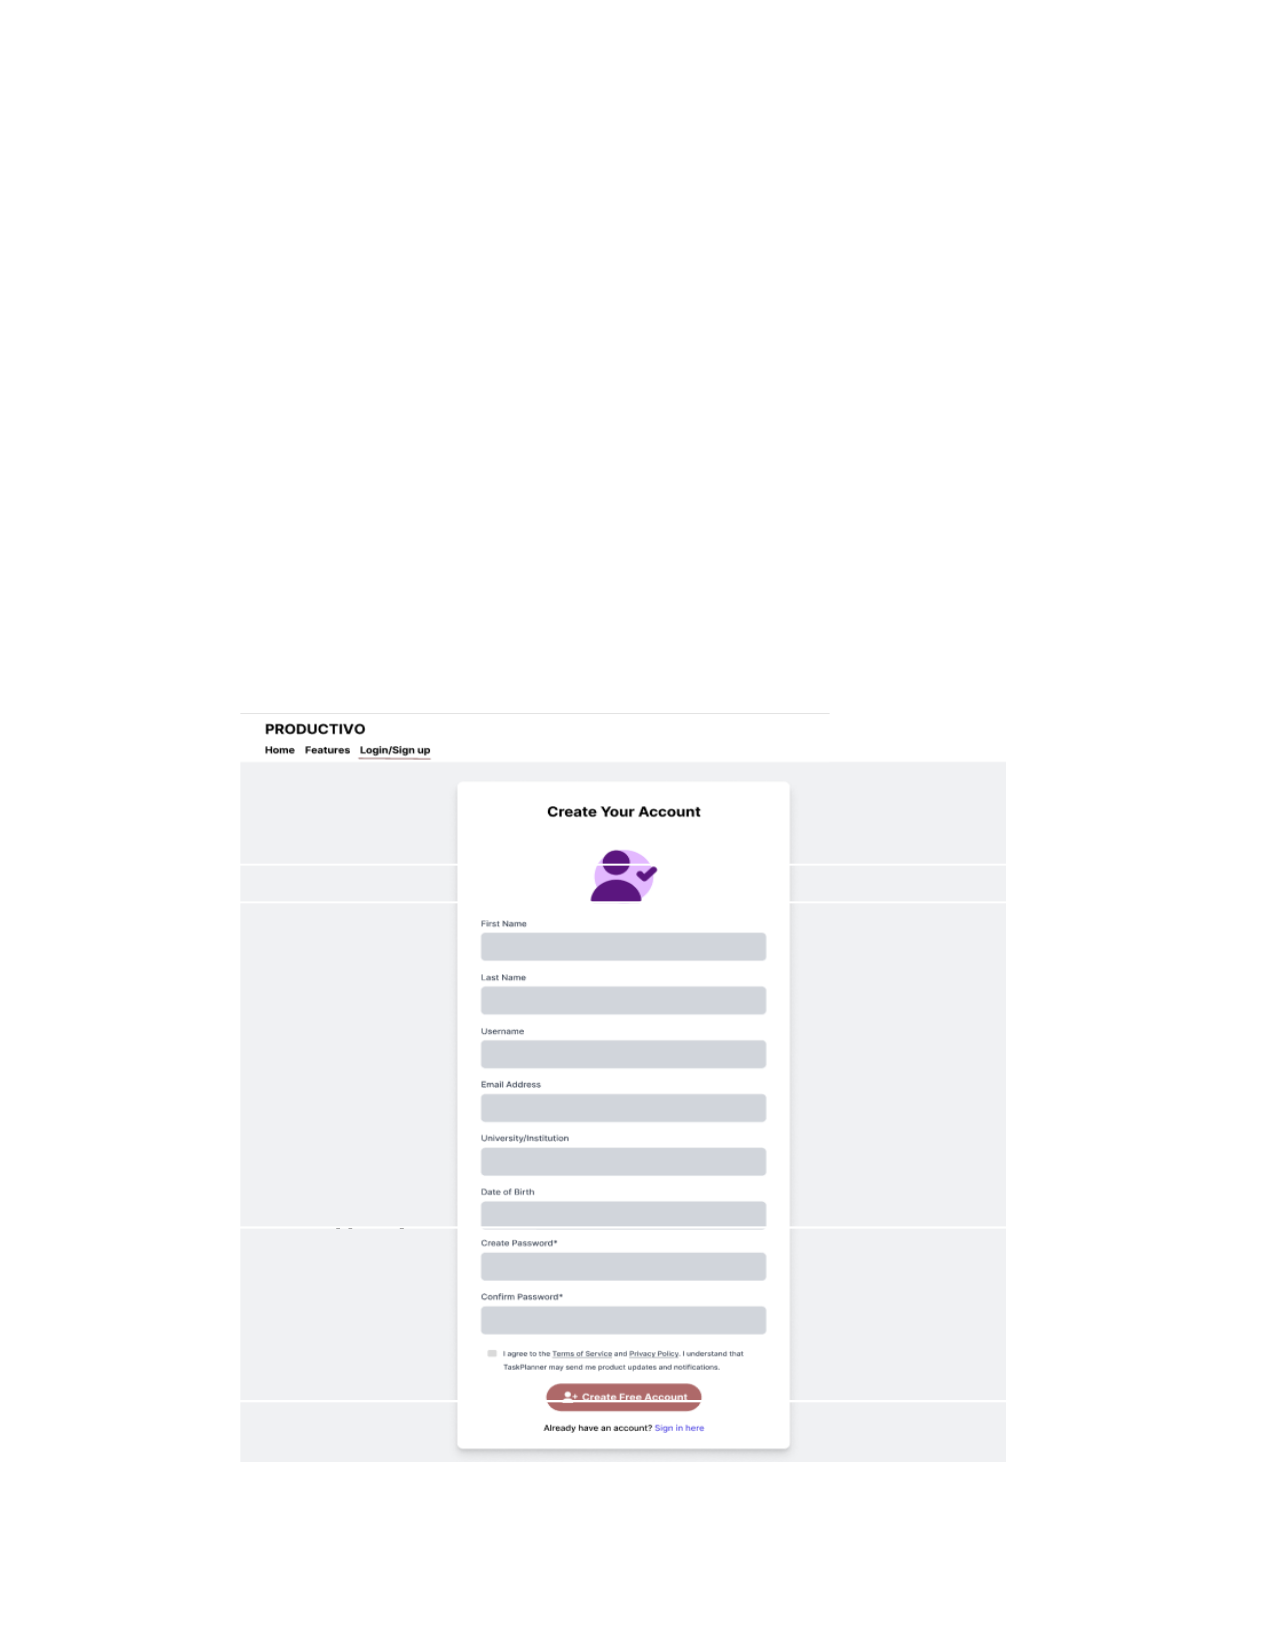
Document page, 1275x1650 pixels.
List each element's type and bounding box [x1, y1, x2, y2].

picture [240, 1403, 1006, 1462]
picture [240, 866, 1006, 901]
picture [240, 713, 1006, 863]
picture [240, 1229, 1006, 1400]
picture [240, 904, 1006, 1226]
